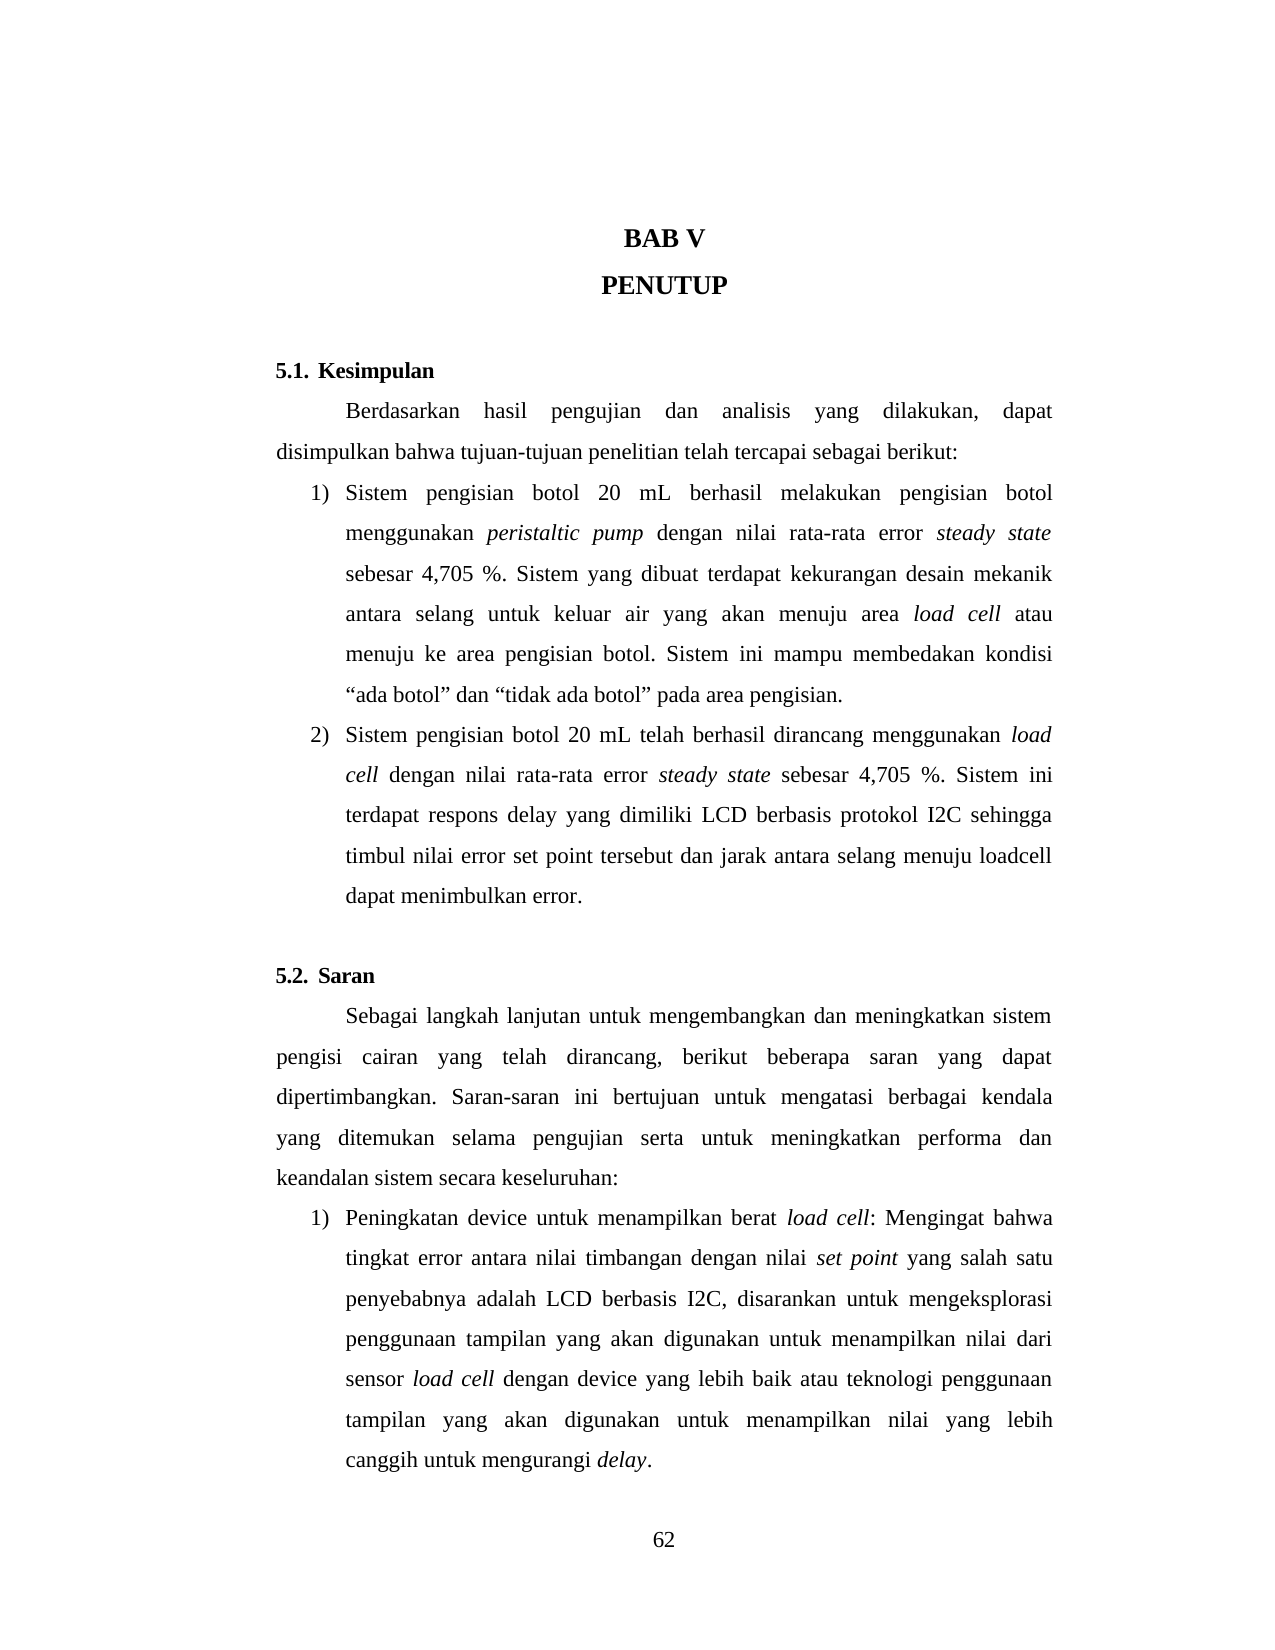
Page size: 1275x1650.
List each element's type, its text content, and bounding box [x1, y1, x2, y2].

list Sistem pengisian botol 20 mL berhasil melakukan pengisian botol menggunakan peristaltic pump dengan nilai rata-rata error steady state sebesar 4,705 %. Sistem yang dibuat terdapat kekurangan desain mekanik antara selang untuk keluar air yang akan menuju area load cell atau menuju ke area pengisian botol. Sistem ini mampu membedakan kondisi “ada botol” dan “tidak ada botol” pada area pengisian. [310, 479, 1054, 707]
text Sebagai langkah lanjutan untuk mengembangkan dan meningkatkan sistem pengisi cairan yang telah dirancang, berikut beberapa saran yang dapat dipertimbangkan. Saran-saran ini bertujuan untuk mengatasi berbagai kendala yang ditemukan selama pengujian serta untuk meningkatkan performa dan keandalan sistem secara keseluruhan: [276, 1003, 1053, 1190]
text Berdasarkan hasil pengujian dan analisis yang dilakukan, dapat disimpulkan bahwa tujuan-tujuan penelitian telah tercapai sebagai berikut: [276, 397, 1053, 464]
subtitle Saran [275, 962, 1087, 988]
subtitle Kesimpulan [275, 357, 1087, 383]
subtitle BAB V PENUTUP [599, 222, 729, 301]
list Sistem pengisian botol 20 mL telah berhasil dirancang menggunakan load cell dengan nilai rata-rata error steady state sebesar 4,705 %. Sistem ini terdapat respons delay yang dimiliki LCD berbasis protokol I2C sehingga timbul nilai error set point tersebut dan jarak antara selang menuju loadcell dapat menimbulkan error. [310, 721, 1054, 908]
list Peningkatan device untuk menampilkan berat load cell: Mengingat bahwa tingkat error antara nilai timbangan dengan nilai set point yang salah satu penyebabnya adalah LCD berbasis I2C, disarankan untuk mengeksplorasi penggunaan tampilan yang akan digunakan untuk menampilkan nilai dari sensor load cell dengan device yang lebih baik atau teknologi penggunaan tampilan yang akan digunakan untuk menampilkan nilai yang lebih canggih untuk mengurangi delay. [310, 1204, 1053, 1472]
